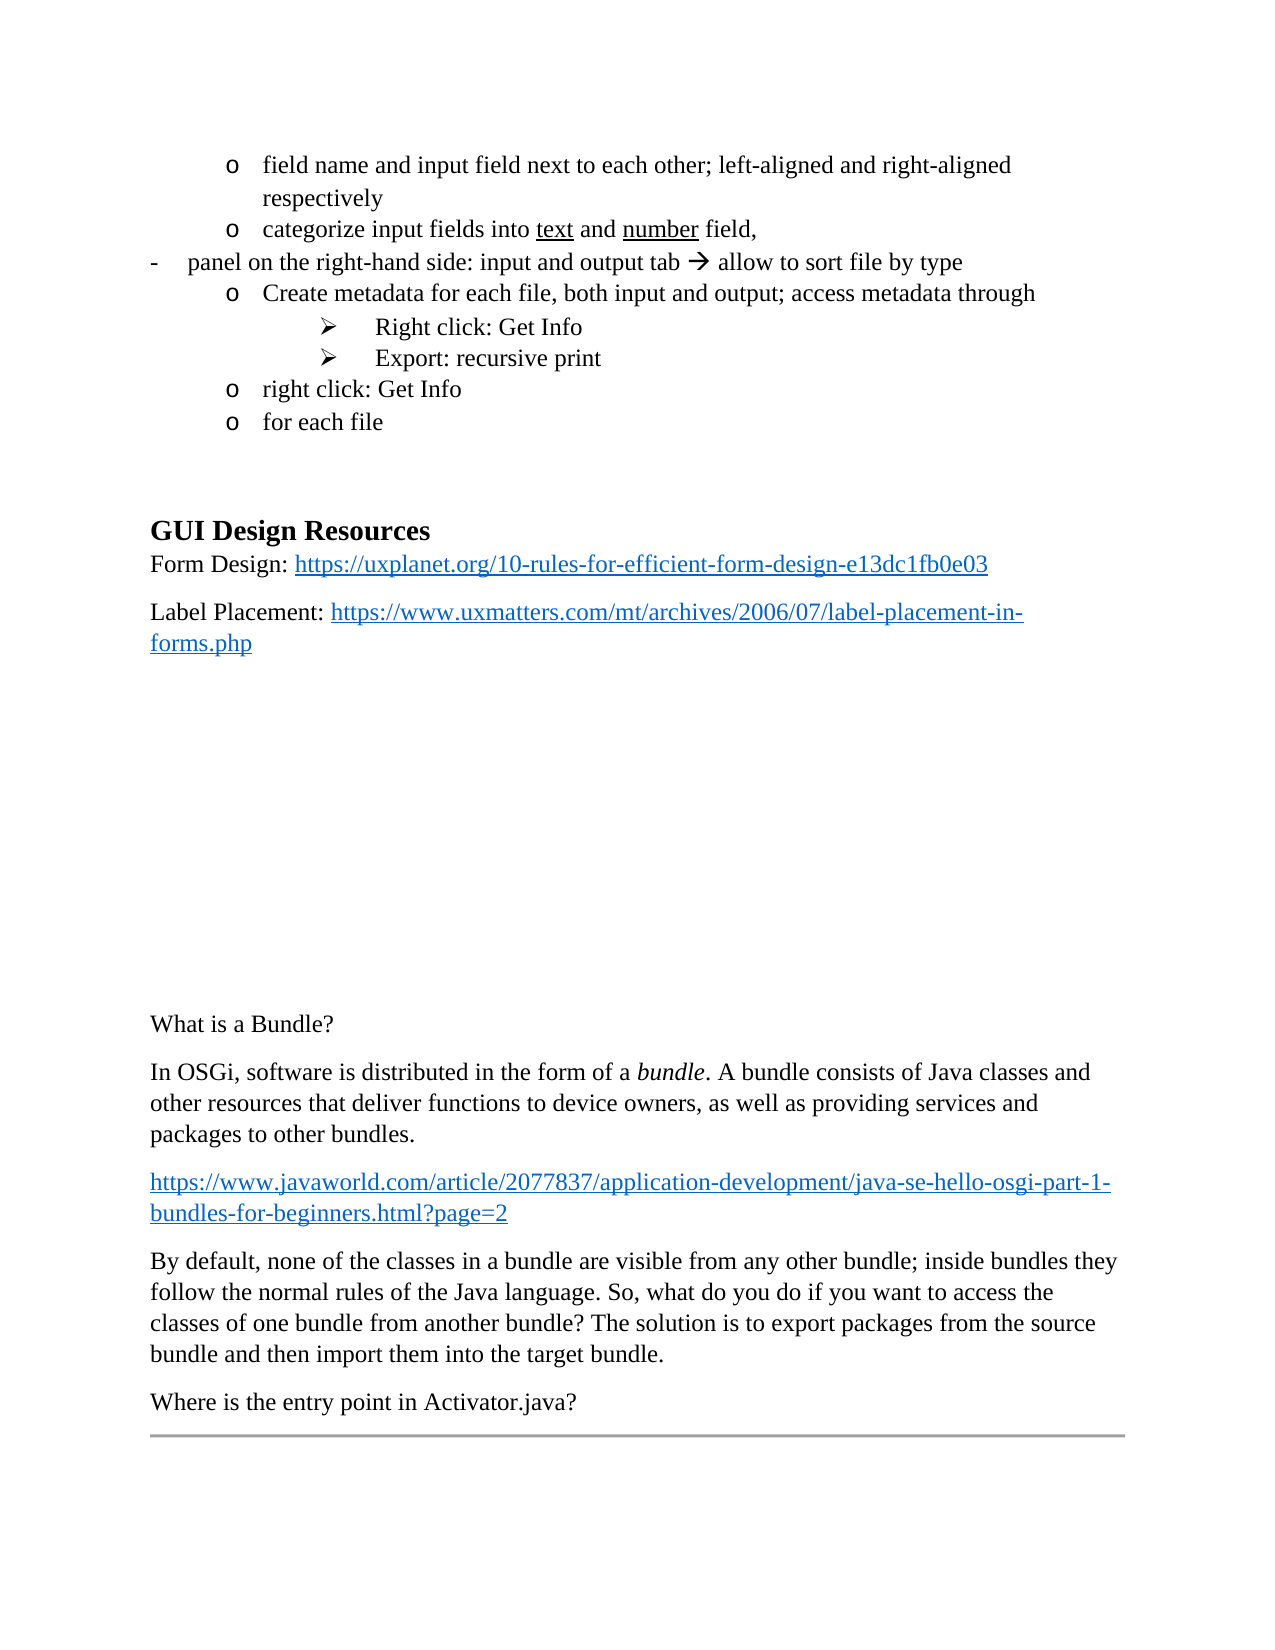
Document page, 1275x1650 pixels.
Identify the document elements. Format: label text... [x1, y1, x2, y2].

text In OSGi, software is distributed in the form of a bundle. A bundle consists of Java classes and other resources that deliver functions to device owners, as well as providing services and packages to other bundles. [150, 1057, 1125, 1148]
text Where is the entry point in Activator.java? [150, 1387, 1125, 1415]
text https://www.javaworld.com/article/2077837/application-development/java-se-hello-osgi-part-1-bundles-for-beginners.html?page=2 [150, 1167, 1125, 1227]
list for each file [225, 407, 1125, 438]
text Label Placement: https://www.uxmatters.com/mt/archives/2006/07/label-placement-in-forms.php [150, 597, 1125, 657]
list panel on the right-hand side: input and output tab allow to sort file by type [150, 247, 1125, 276]
list Export: recursive print [319, 343, 1125, 371]
list Right click: Get Info [319, 312, 1125, 340]
list field name and input field next to each other; left-aligned and right-aligned respectively [225, 150, 1125, 212]
list Create metadata for each file, both input and output; access metadata through [225, 278, 1125, 309]
text Form Design: https://uxplanet.org/10-rules-for-efficient-form-design-e13dc1fb0e03 [150, 549, 1125, 578]
text By default, none of the classes in a bundle are visible from any other bundle; inside bundles they follow the normal rules of the Java language. So, what do you do if you want to access the classes of one bundle from another bundle? The solution is to export packages from the source bundle and then import them into the target bundle. [150, 1246, 1125, 1368]
list categorize input fields into text and number field, [225, 214, 1125, 245]
subtitle GUI Design Resources [150, 513, 1125, 546]
text What is a Bundle? [150, 1009, 1125, 1038]
list right click: Get Info [225, 374, 1125, 404]
